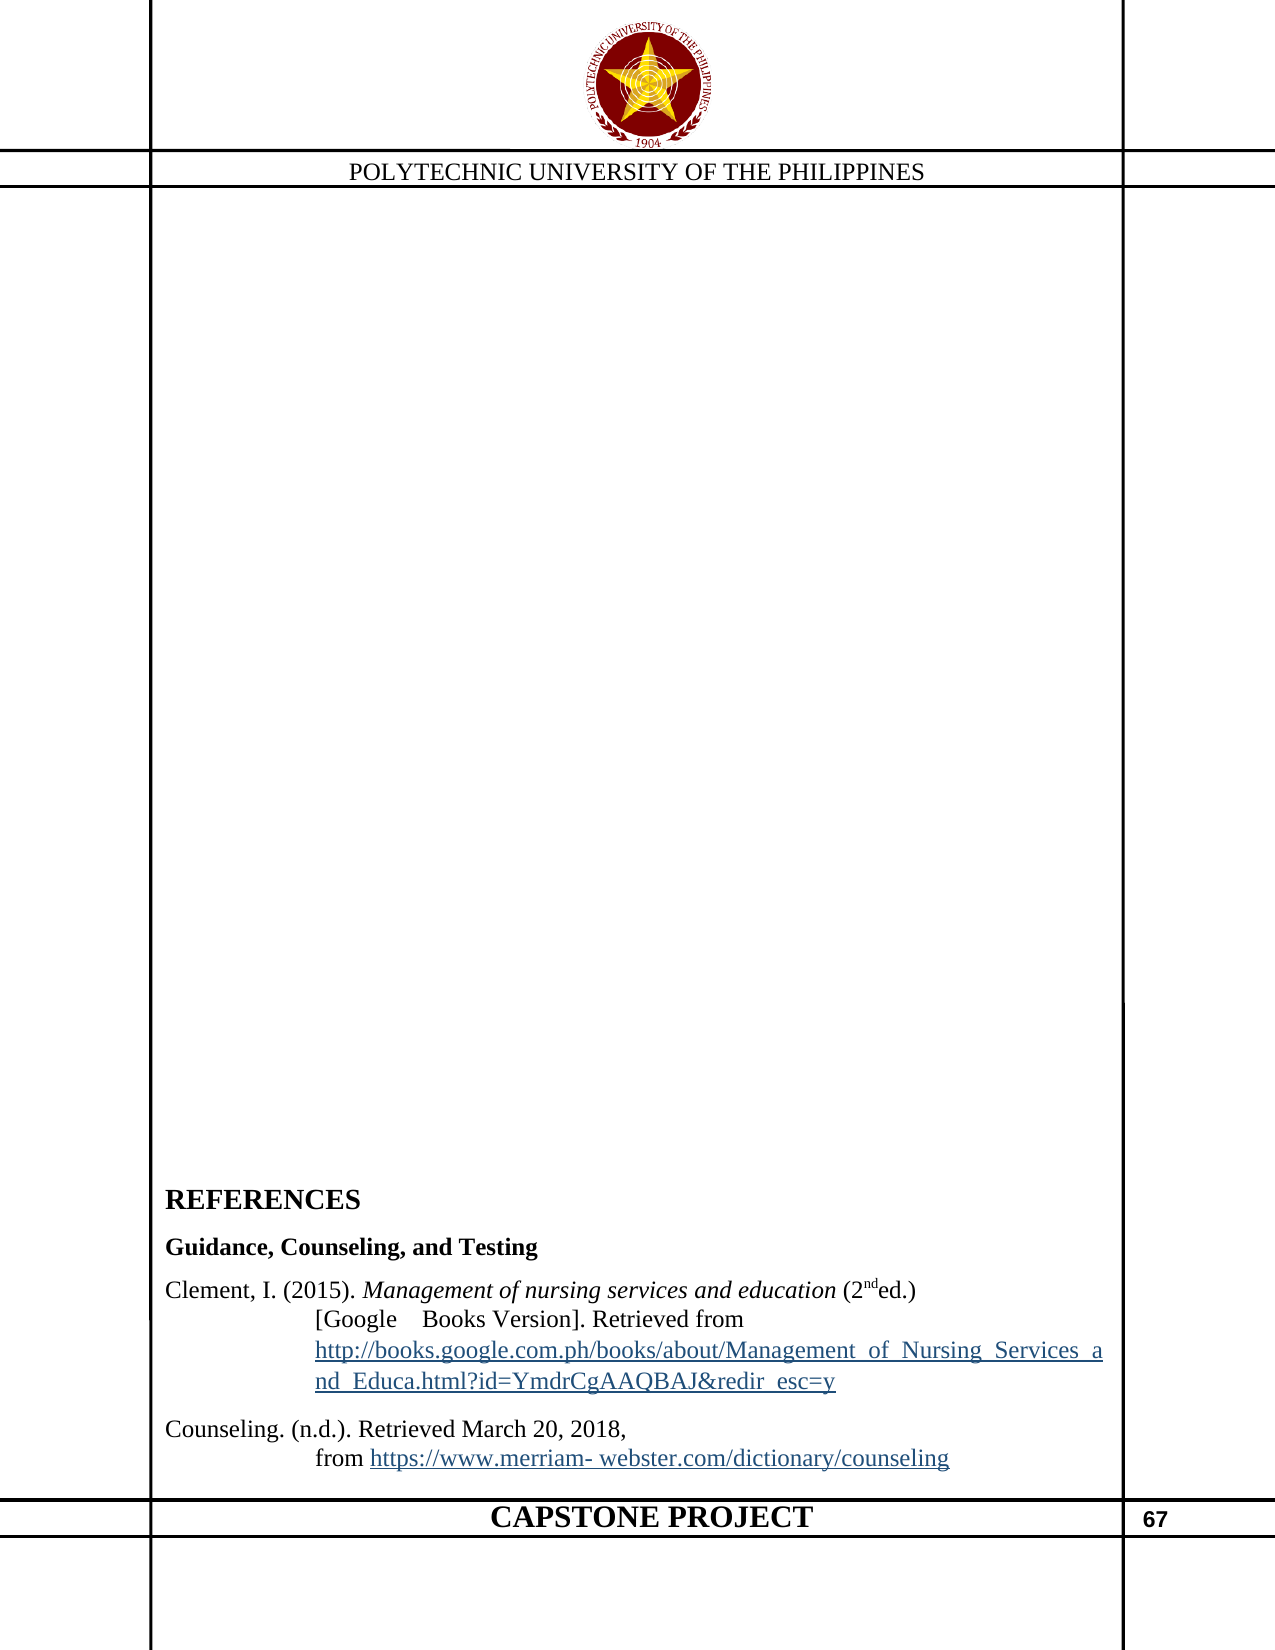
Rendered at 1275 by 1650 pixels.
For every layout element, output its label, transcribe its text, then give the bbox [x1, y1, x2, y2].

text Clement, I. (2015). Management of nursing services and education (2nded.) [165, 1275, 1110, 1304]
text Guidance, Counseling, and Testing [165, 1232, 1110, 1261]
list [Google Books Version]. Retrieved from http://books.google.com.ph/books/about/Management_of_Nursing_Services_and_Educa.html?id=YmdrCgAAQBAJ&redir_esc=y [315, 1304, 1110, 1395]
text Counseling. (n.d.). Retrieved March 20, 2018, [165, 1414, 1110, 1443]
text References [165, 1182, 1110, 1215]
picture [583, 20, 712, 149]
text from https://www.merriam- webster.com/dictionary/counseling [240, 1443, 1110, 1471]
